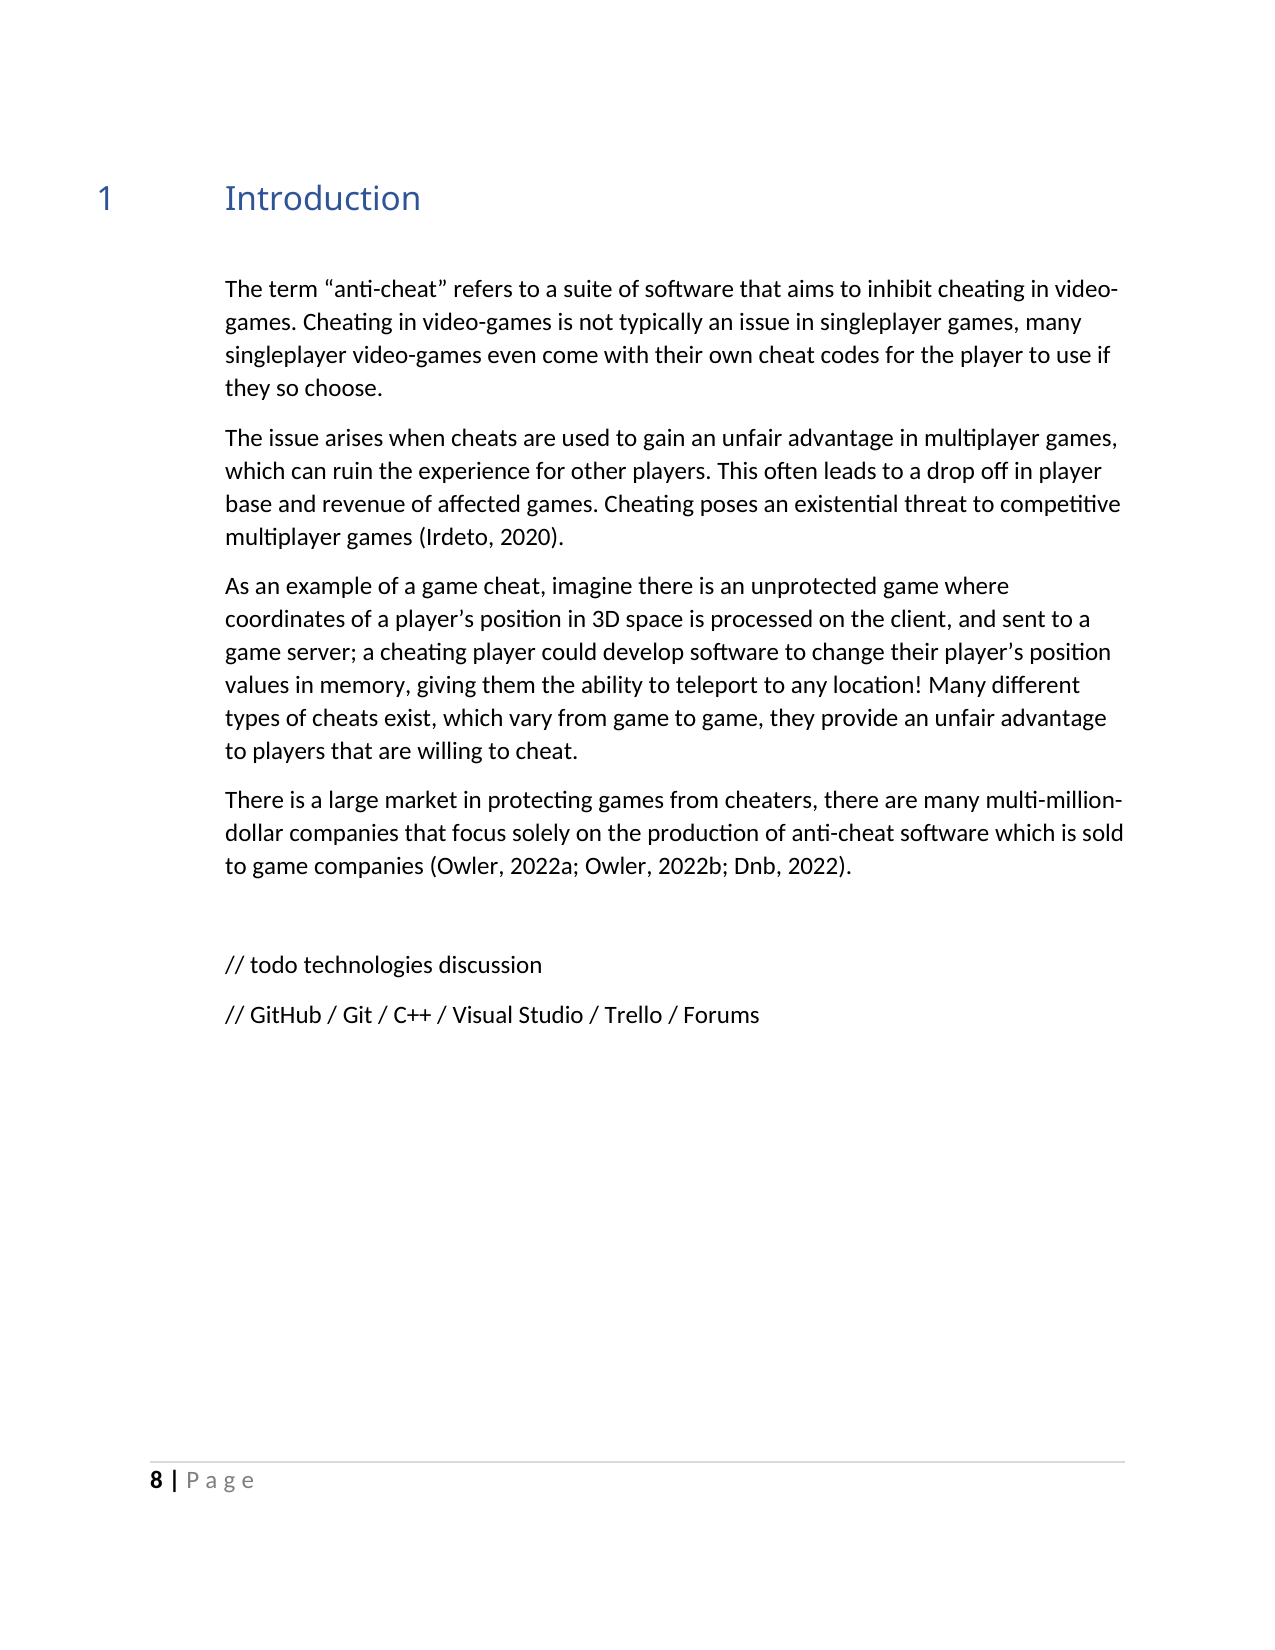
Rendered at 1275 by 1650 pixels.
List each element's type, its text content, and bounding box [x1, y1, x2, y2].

text // GitHub / Git / C++ / Visual Studio / Trello / Forums [225, 999, 1125, 1029]
text // todo technologies discussion [225, 949, 1125, 980]
text As an example of a game cheat, imagine there is an unprotected game where coordinates of a player’s position in 3D space is processed on the client, and sent to a game server; a cheating player could develop software to change their player’s position values in memory, giving them the ability to teleport to any location! Many different types of cheats exist, which vary from game to game, they provide an unfair advantage to players that are willing to cheat. [225, 570, 1125, 765]
subtitle Introduction [150, 175, 1125, 220]
text There is a large market in protecting games from cheaters, there are many multi-million-dollar companies that focus solely on the production of anti-cheat software which is sold to game companies (Owler, 2022a; Owler, 2022b; Dnb, 2022). [225, 784, 1125, 881]
text The term “anti-cheat” refers to a suite of software that aims to inhibit cheating in video-games. Cheating in video-games is not typically an issue in singleplayer games, many singleplayer video-games even come with their own cheat codes for the player to use if they so choose. [225, 273, 1125, 403]
text The issue arises when cheats are used to gain an unfair advantage in multiplayer games, which can ruin the experience for other players. This often leads to a drop off in player base and revenue of affected games. Cheating poses an existential threat to competitive multiplayer games (Irdeto, 2020). [225, 422, 1125, 551]
